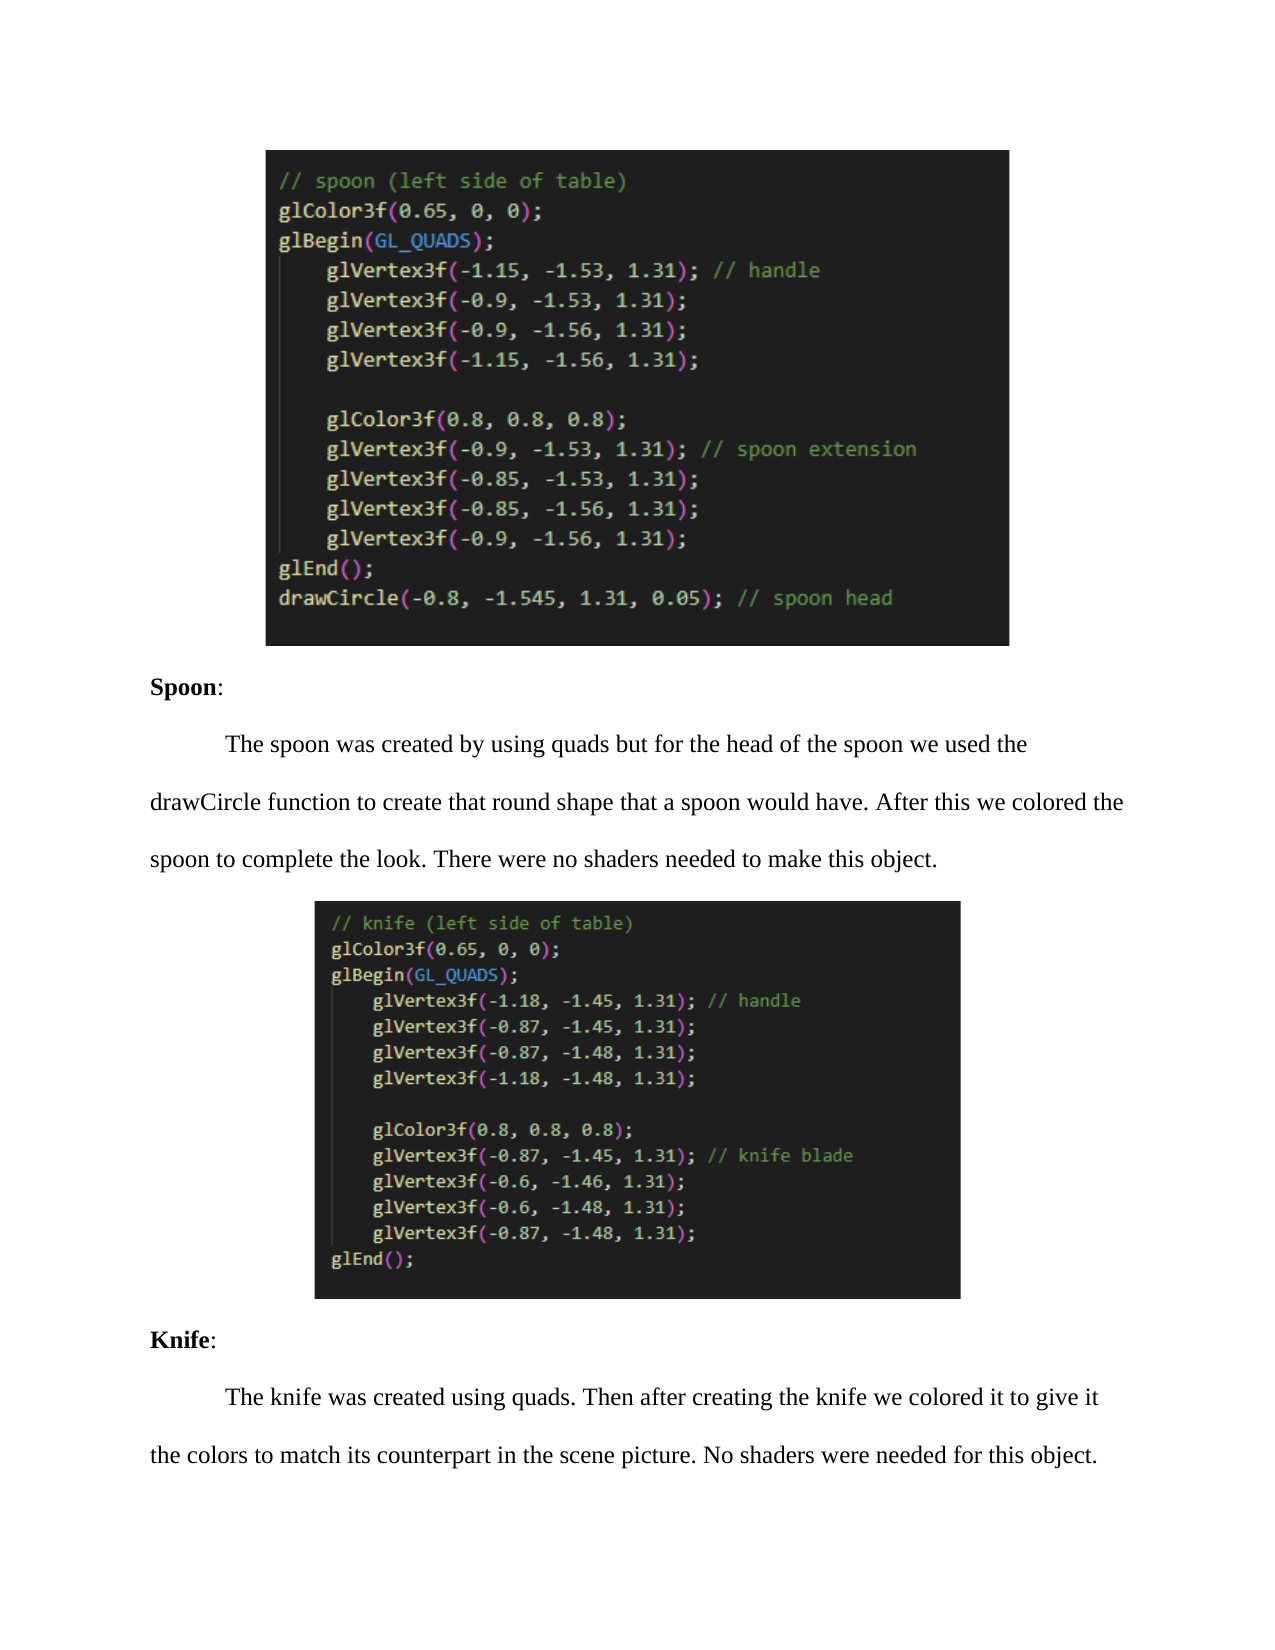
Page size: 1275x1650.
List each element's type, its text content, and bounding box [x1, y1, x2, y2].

text The knife was created using quads. Then after creating the knife we colored it to give it the colors to match its counterpart in the scene picture. No shaders were needed for this object. [150, 1382, 1125, 1469]
picture [314, 901, 961, 1299]
picture [265, 150, 1010, 646]
text Knife: [150, 1325, 1125, 1354]
text Spoon: [150, 672, 1125, 700]
text The spoon was created by using quads but for the head of the spoon we used the drawCircle function to create that round shape that a spoon would have. After this we colored the spoon to complete the look. There were no shaders needed to make this object. [150, 729, 1125, 873]
